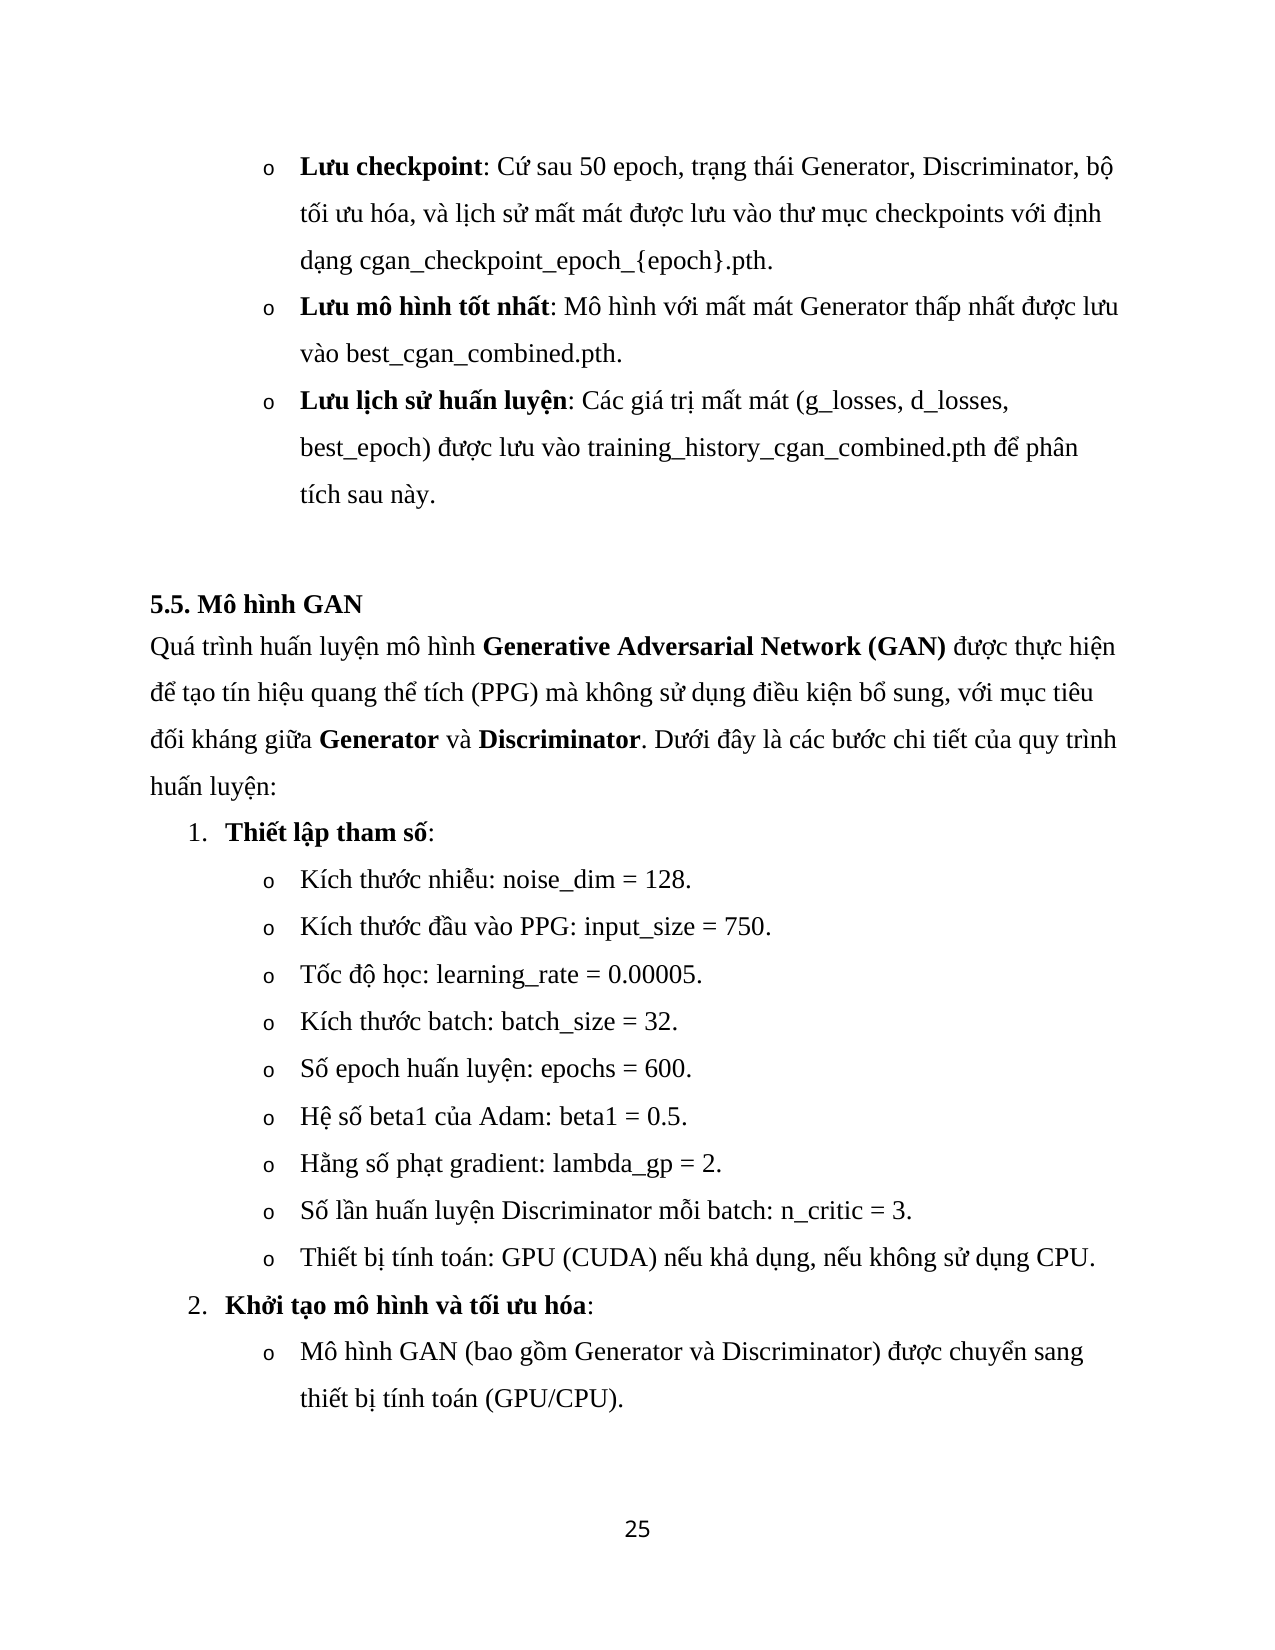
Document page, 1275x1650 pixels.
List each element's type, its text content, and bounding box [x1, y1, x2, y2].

list Khởi tạo mô hình và tối ưu hóa: [187, 1289, 1125, 1320]
list Hệ số beta1 của Adam: beta1 = 0.5. [262, 1099, 1125, 1131]
list Tốc độ học: learning_rate = 0.00005. [262, 958, 1125, 989]
subtitle 5.5. Mô hình GAN [150, 588, 1125, 619]
list Thiết lập tham số: [187, 816, 1125, 848]
list Số epoch huấn luyện: epochs = 600. [262, 1052, 1125, 1084]
list Lưu mô hình tốt nhất: Mô hình với mất mát Generator thấp nhất được lưu vào best_cgan_combined.pth. [262, 290, 1125, 369]
list Lưu lịch sử huấn luyện: Các giá trị mất mát (g_losses, d_losses, best_epoch) được lưu vào training_history_cgan_combined.pth để phân tích sau này. [262, 384, 1125, 509]
text Quá trình huấn luyện mô hình Generative Adversarial Network (GAN) được thực hiện để tạo tín hiệu quang thể tích (PPG) mà không sử dụng điều kiện bổ sung, với mục tiêu đối kháng giữa Generator và Discriminator. Dưới đây là các bước chi tiết của quy trình huấn luyện: [150, 630, 1125, 801]
list Kích thước batch: batch_size = 32. [262, 1005, 1125, 1037]
list Mô hình GAN (bao gồm Generator và Discriminator) được chuyển sang thiết bị tính toán (GPU/CPU). [262, 1335, 1125, 1414]
list Kích thước đầu vào PPG: input_size = 750. [262, 910, 1125, 942]
list Kích thước nhiễu: noise_dim = 128. [262, 863, 1125, 895]
list Thiết bị tính toán: GPU (CUDA) nếu khả dụng, nếu không sử dụng CPU. [262, 1241, 1125, 1273]
list Số lần huấn luyện Discriminator mỗi batch: n_critic = 3. [262, 1194, 1125, 1226]
list Lưu checkpoint: Cứ sau 50 epoch, trạng thái Generator, Discriminator, bộ tối ưu hóa, và lịch sử mất mát được lưu vào thư mục checkpoints với định dạng cgan_checkpoint_epoch_{epoch}.pth. [262, 150, 1125, 275]
list Hằng số phạt gradient: lambda_gp = 2. [262, 1147, 1125, 1178]
